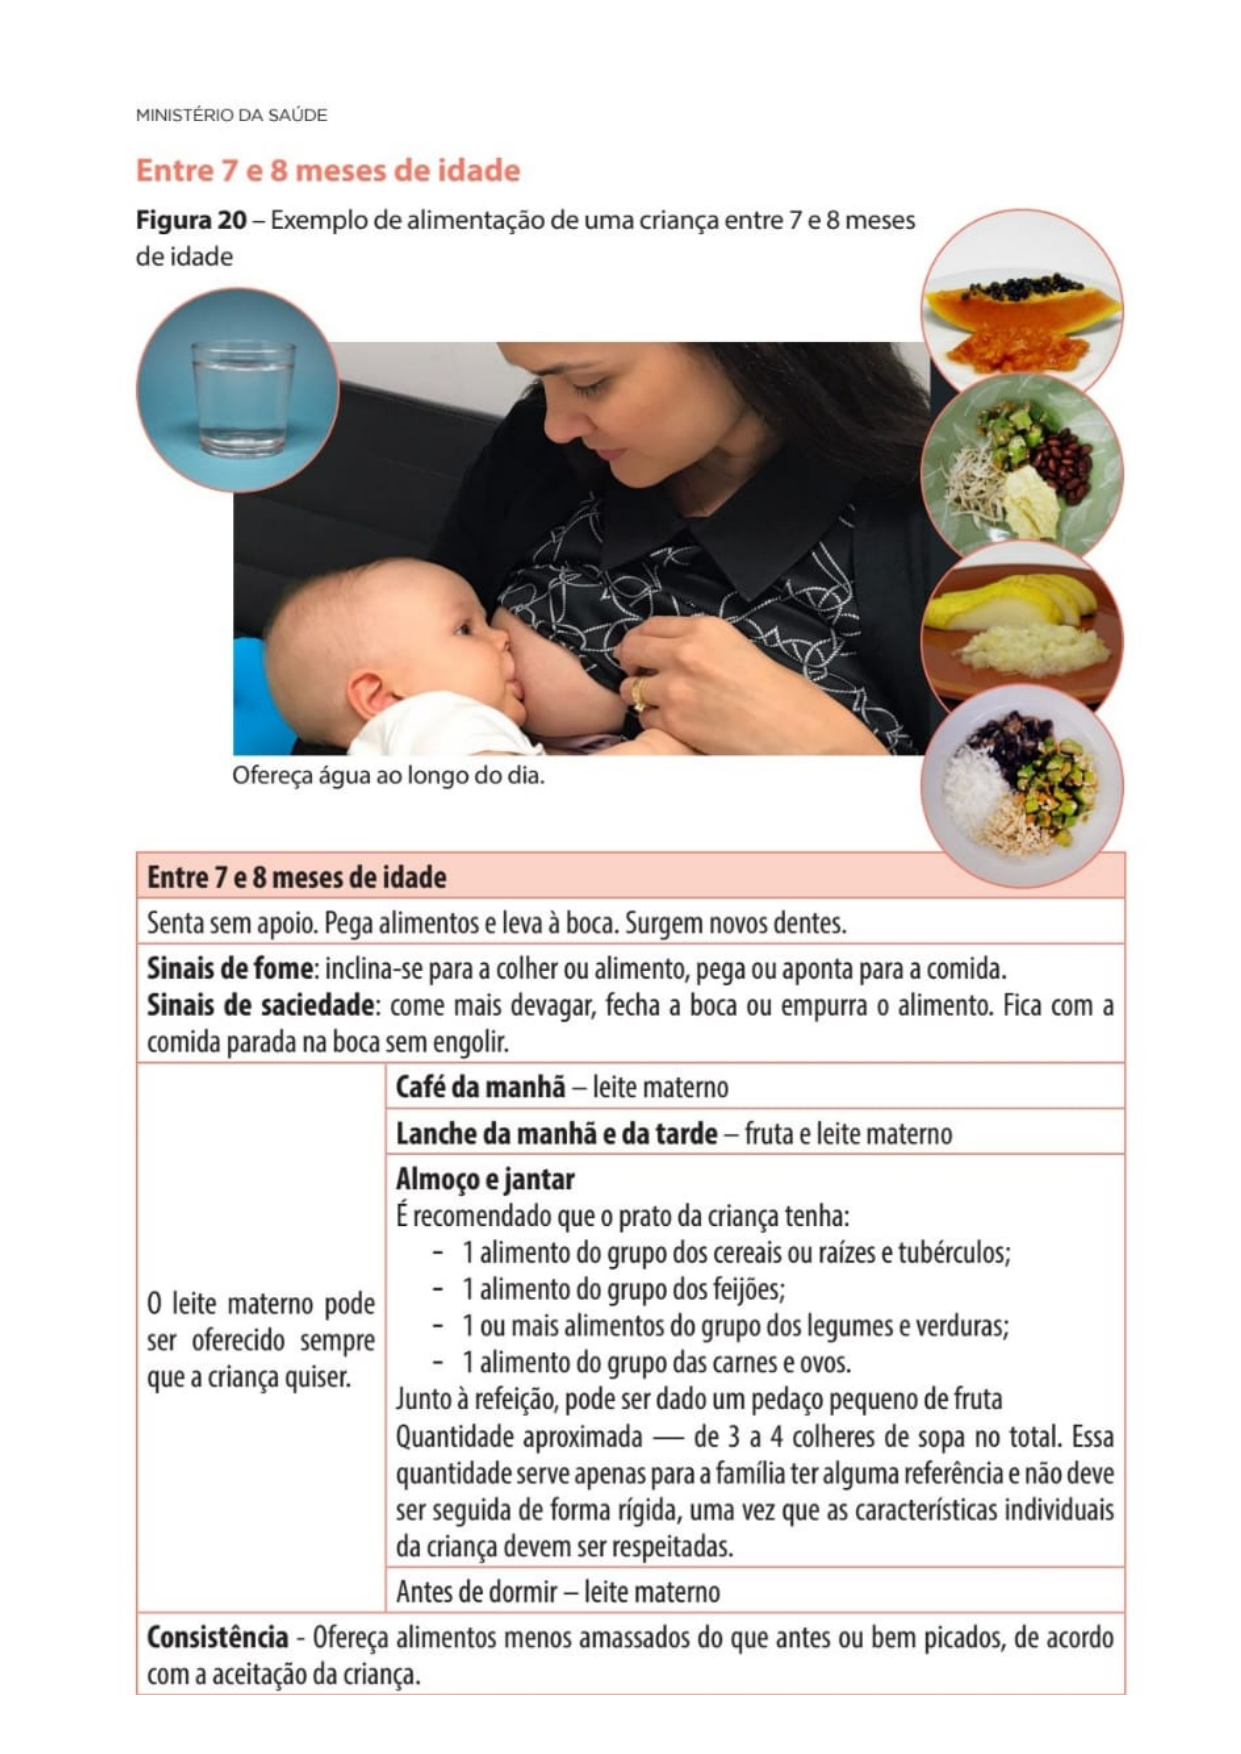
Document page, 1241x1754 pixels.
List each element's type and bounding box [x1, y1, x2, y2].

picture [73, 59, 1173, 1695]
